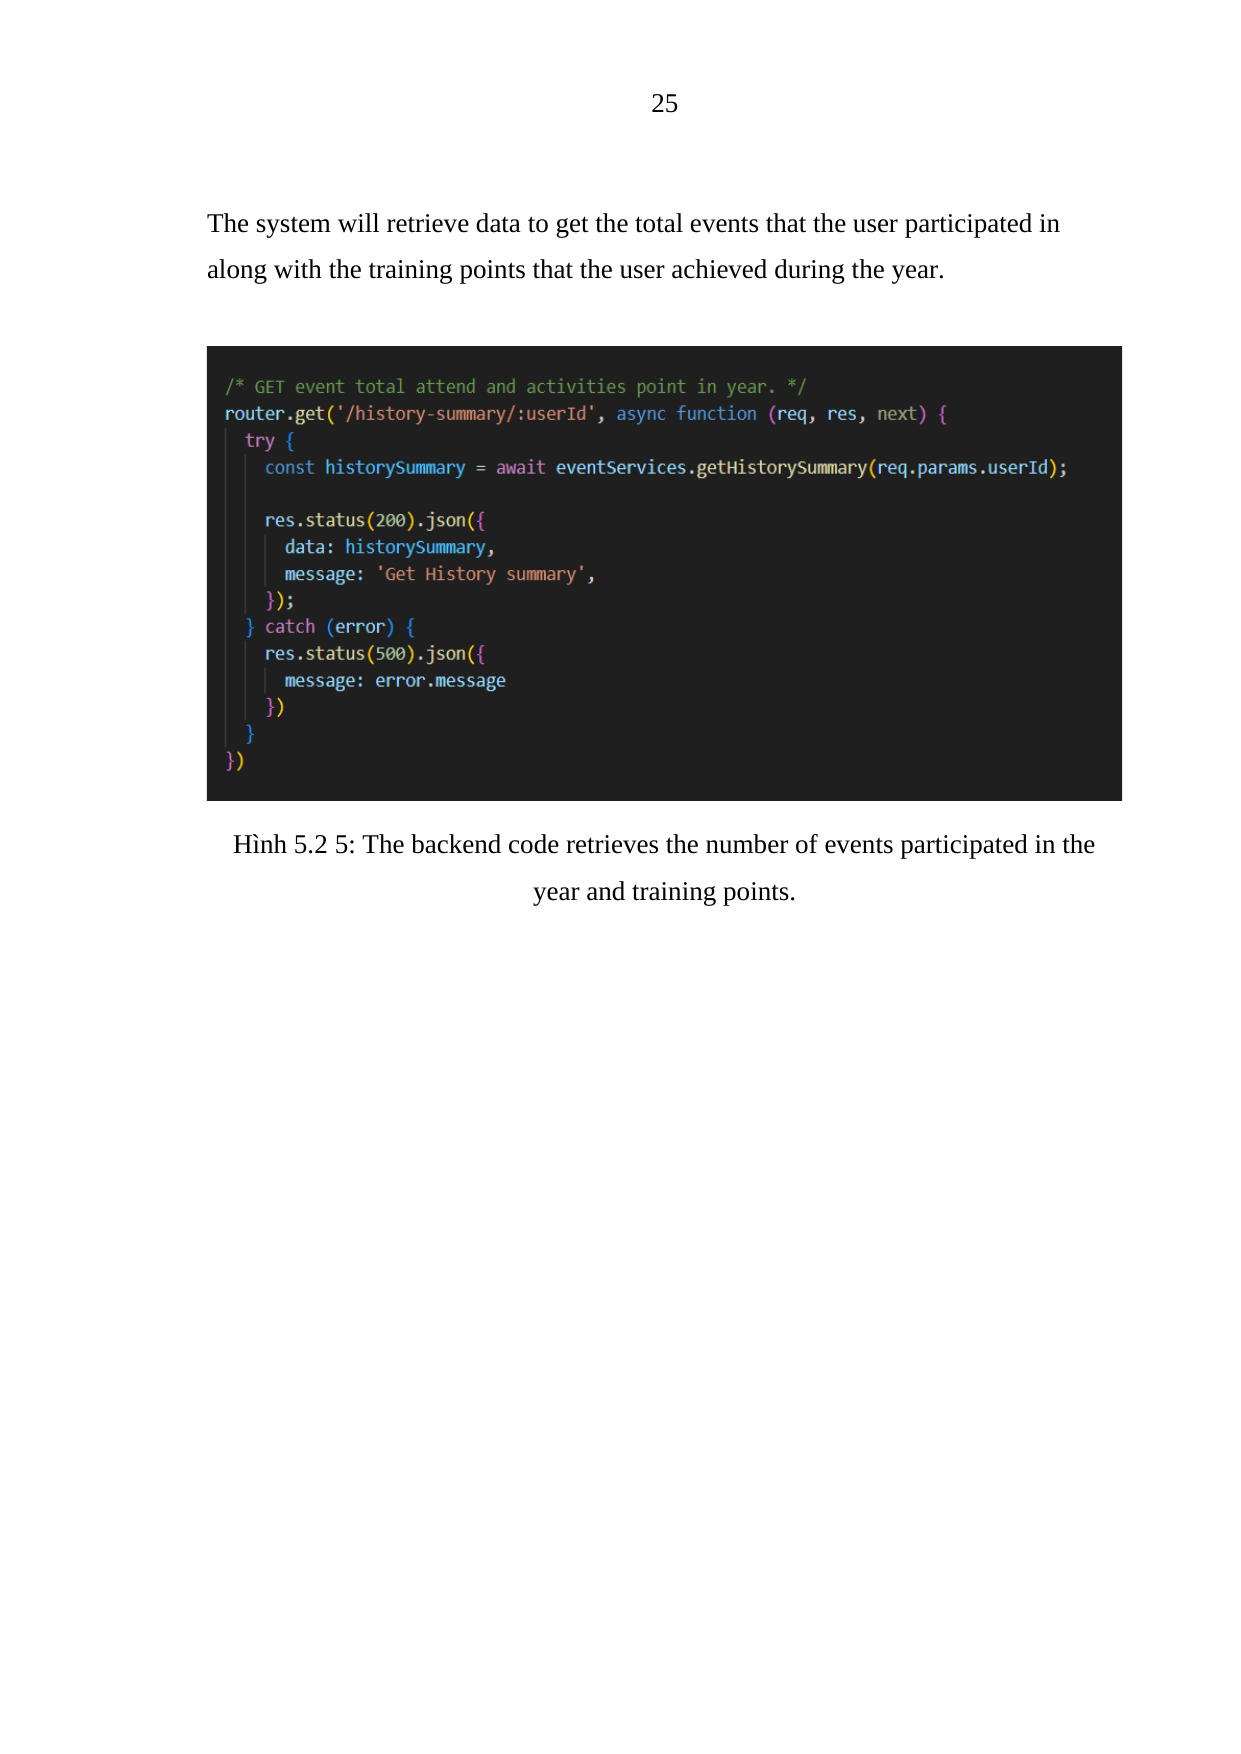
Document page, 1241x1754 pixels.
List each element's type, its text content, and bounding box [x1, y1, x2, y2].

text The system will retrieve data to get the total events that the user participated in along with the training points that the user achieved during the year. [207, 207, 1122, 284]
text Hình 5.2 5: The backend code retrieves the number of events participated in the year and training points. [207, 828, 1122, 906]
picture [206, 346, 1123, 801]
